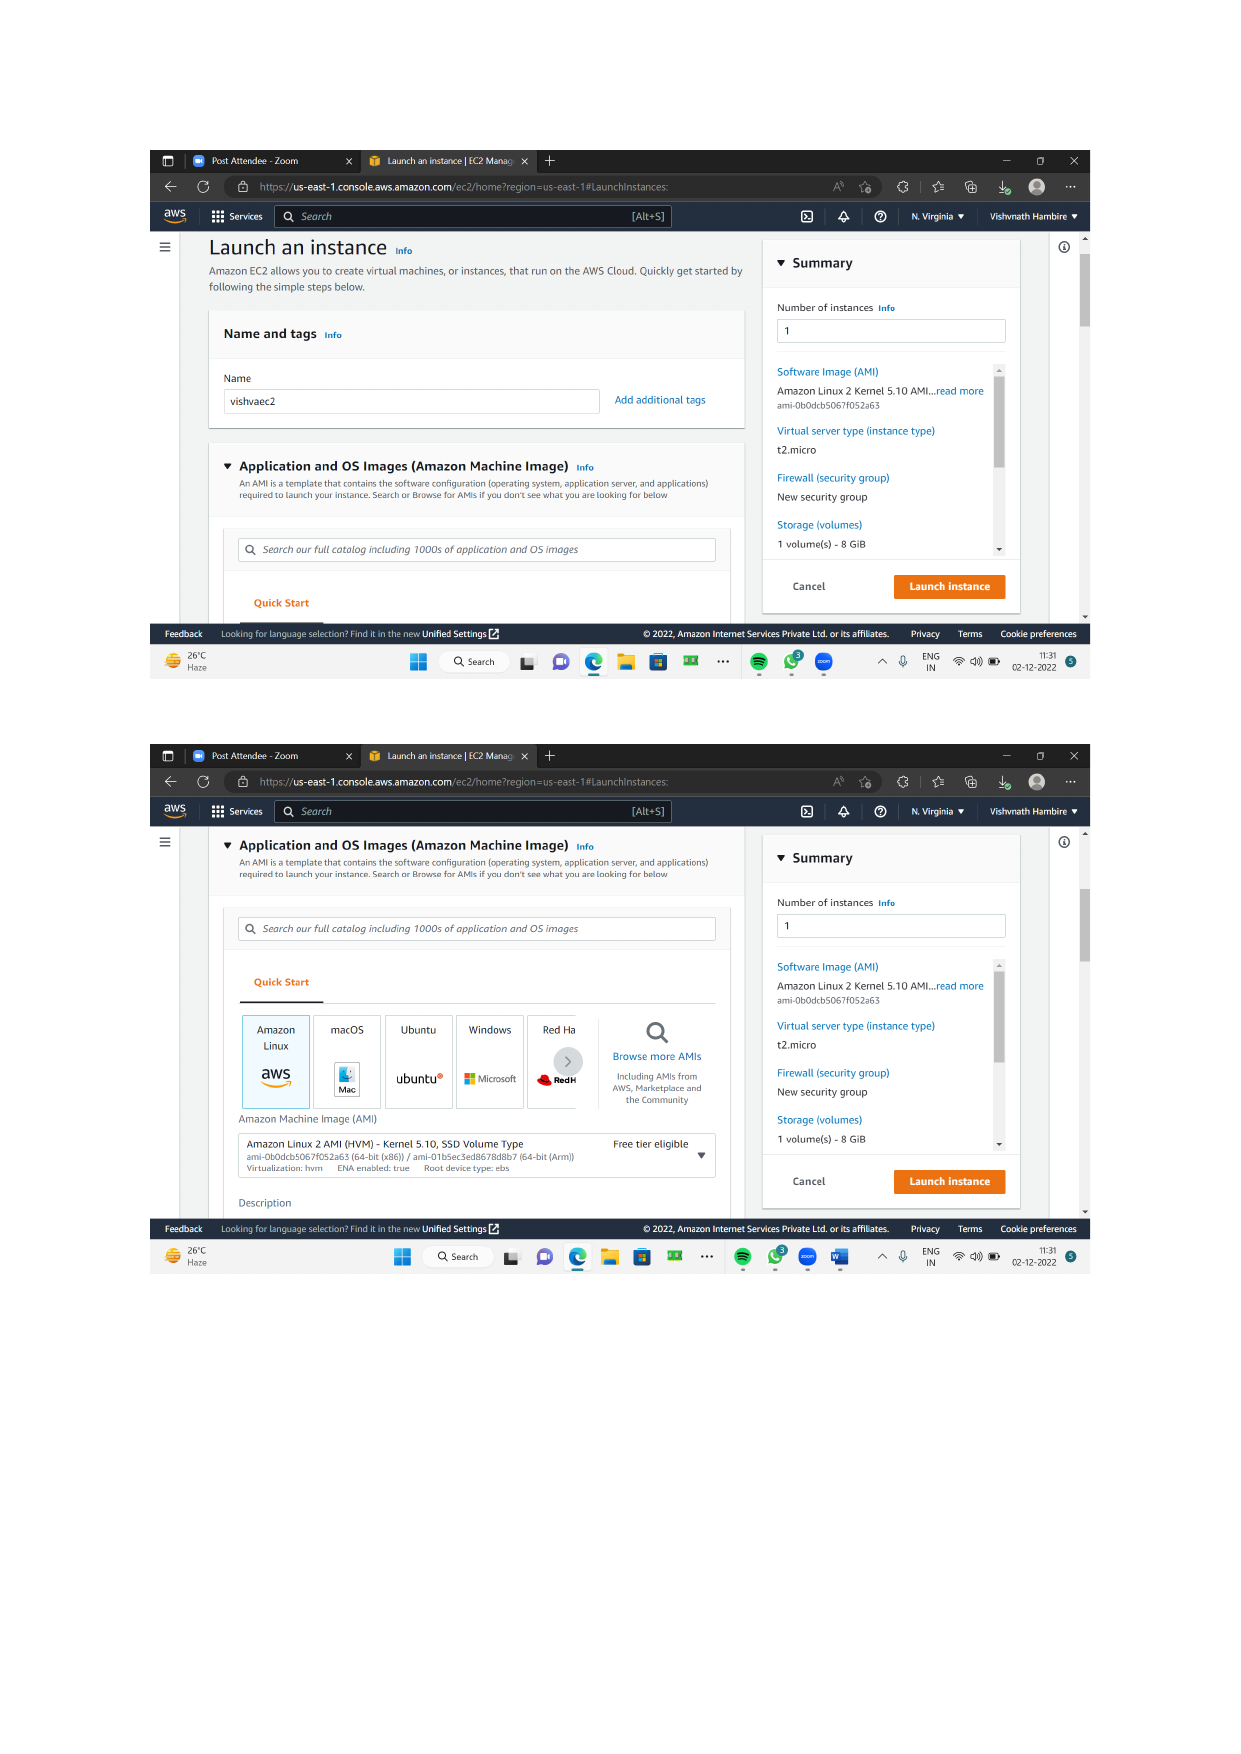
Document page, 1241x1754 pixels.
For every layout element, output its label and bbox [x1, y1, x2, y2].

picture [150, 744, 1091, 1274]
picture [150, 150, 1091, 679]
